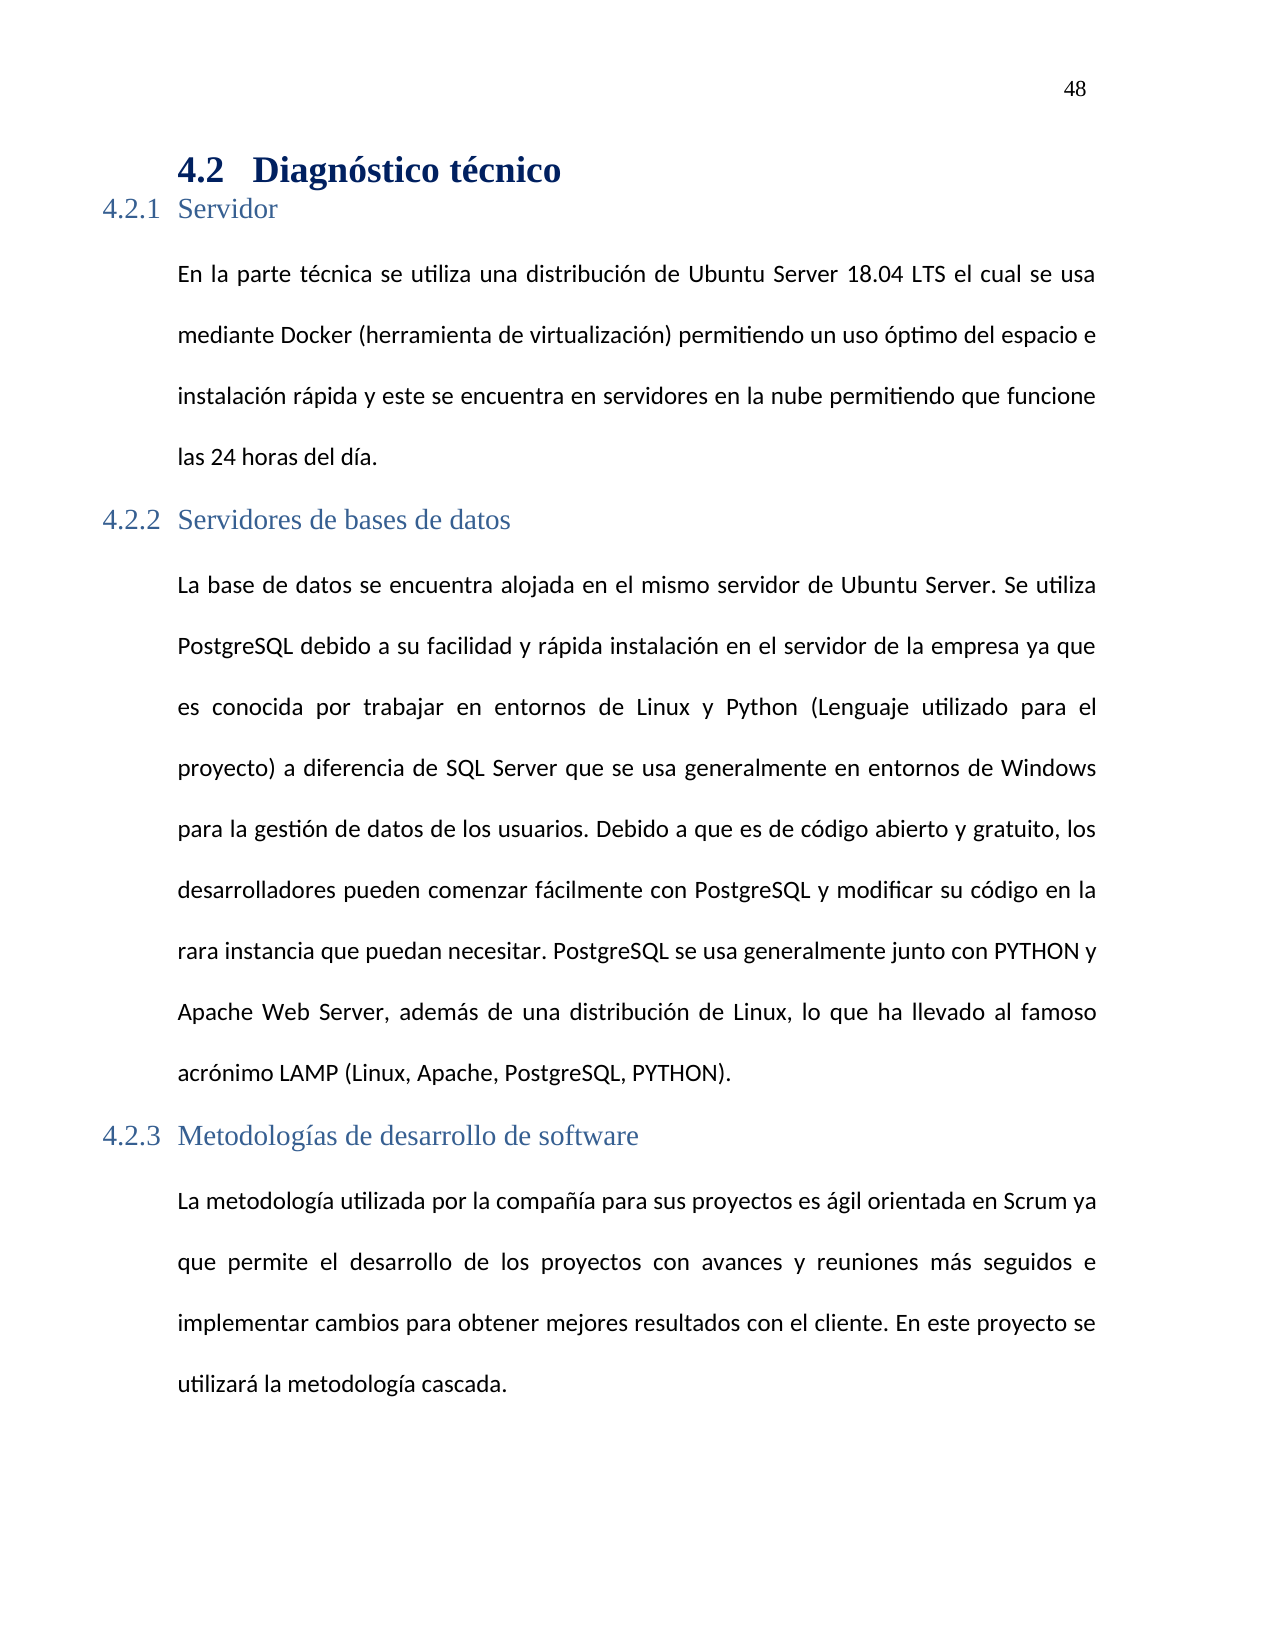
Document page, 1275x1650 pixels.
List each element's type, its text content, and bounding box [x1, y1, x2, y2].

subtitle Servidores de bases de datos [102, 502, 1098, 536]
text En la parte técnica se utiliza una distribución de Ubuntu Server 18.04 LTS el cual se usa mediante Docker (herramienta de virtualización) permitiendo un uso óptimo del espacio e instalación rápida y este se encuentra en servidores en la nube permitiendo que funcione las 24 horas del día. [177, 258, 1098, 471]
text La base de datos se encuentra alojada en el mismo servidor de Ubuntu Server. Se utiliza PostgreSQL debido a su facilidad y rápida instalación en el servidor de la empresa ya que es conocida por trabajar en entornos de Linux y Python (Lenguaje utilizado para el proyecto) a diferencia de SQL Server que se usa generalmente en entornos de Windows para la gestión de datos de los usuarios. Debido a que es de código abierto y gratuito, los desarrolladores pueden comenzar fácilmente con PostgreSQL y modificar su código en la rara instancia que puedan necesitar. PostgreSQL se usa generalmente junto con PYTHON y Apache Web Server, además de una distribución de Linux, lo que ha llevado al famoso acrónimo LAMP (Linux, Apache, PostgreSQL, PYTHON). [177, 569, 1098, 1088]
subtitle Metodologías de desarrollo de software [102, 1118, 1098, 1152]
subtitle Servidor [102, 191, 1098, 224]
subtitle Diagnóstico técnico [177, 148, 1098, 191]
text La metodología utilizada por la compañía para sus proyectos es ágil orientada en Scrum ya que permite el desarrollo de los proyectos con avances y reuniones más seguidos e implementar cambios para obtener mejores resultados con el cliente. En este proyecto se utilizará la metodología cascada. [177, 1186, 1098, 1399]
